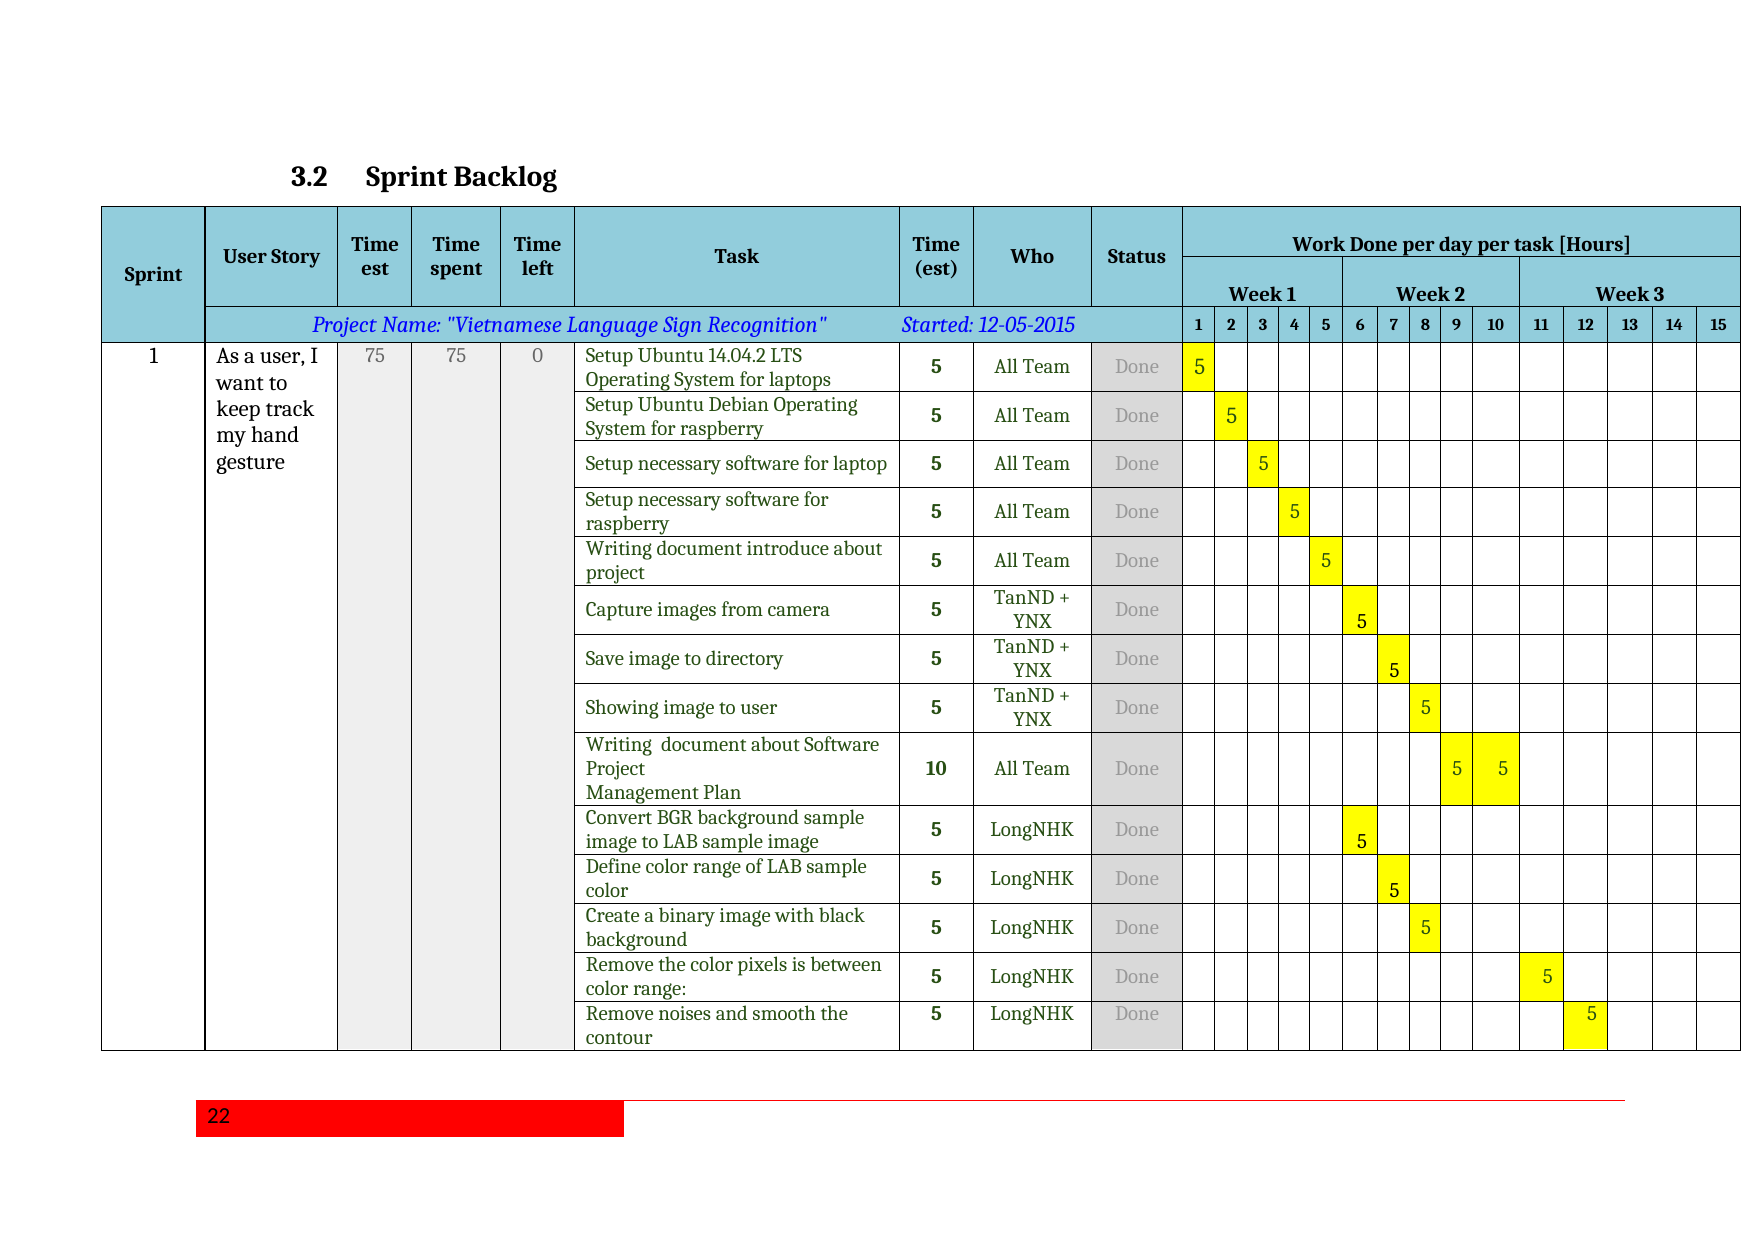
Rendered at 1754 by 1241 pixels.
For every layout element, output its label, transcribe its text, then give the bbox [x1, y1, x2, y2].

table_cell [1441, 904, 1472, 952]
table_cell [1378, 537, 1409, 585]
table_cell 5 [900, 953, 973, 1001]
table_cell [1697, 488, 1740, 536]
table_cell [1473, 488, 1519, 536]
table_cell As a user, I want to keep track my hand gesture [206, 343, 337, 1049]
table_cell [1378, 684, 1409, 732]
table_cell [1520, 904, 1563, 952]
table_cell [1473, 953, 1519, 1001]
table_cell [1310, 904, 1342, 952]
table_cell [1653, 733, 1696, 805]
table_cell Save image to directory [575, 635, 899, 683]
table_cell [1608, 343, 1652, 391]
table_cell [1183, 537, 1214, 585]
table_cell 5 [900, 343, 973, 391]
table_cell 5 [1248, 441, 1278, 487]
table_cell Define color range of LAB sample color [575, 855, 899, 903]
table_cell 5 [1310, 537, 1342, 585]
table_cell [1215, 953, 1247, 1001]
table_cell [1279, 537, 1309, 585]
table_cell [1410, 733, 1440, 805]
table_cell [1343, 733, 1377, 805]
table_cell [1608, 953, 1652, 1001]
table_header Work Done per day per task [Hours] [1183, 207, 1740, 256]
table_cell [1378, 343, 1409, 391]
table_cell All Team [974, 733, 1091, 805]
table_cell [1697, 1002, 1740, 1049]
table_cell [1343, 953, 1377, 1001]
table_cell [1564, 855, 1607, 903]
table_cell Done [1092, 904, 1182, 952]
table_cell [1410, 635, 1440, 683]
table_cell [1697, 806, 1740, 854]
table_cell 5 [900, 488, 973, 536]
table_cell 5 [900, 855, 973, 903]
table_cell [1473, 904, 1519, 952]
table_cell [1183, 806, 1214, 854]
table_cell [1248, 488, 1278, 536]
table_cell [1310, 635, 1342, 683]
table_cell [1697, 635, 1740, 683]
table_cell LongNHK [974, 1002, 1091, 1049]
table_cell [1343, 1002, 1377, 1049]
table_cell [1248, 586, 1278, 634]
table_cell [1653, 586, 1696, 634]
table_cell [1441, 855, 1472, 903]
table_cell [1378, 1002, 1409, 1049]
table_cell [1310, 441, 1342, 487]
table_cell 5 [900, 537, 973, 585]
table_cell [1343, 488, 1377, 536]
table_cell [1215, 733, 1247, 805]
table_cell [1653, 953, 1696, 1001]
table_cell Week 1 [1183, 257, 1342, 306]
table_cell All Team [974, 441, 1091, 487]
table_cell 7 [1378, 307, 1409, 342]
table_cell [1441, 343, 1472, 391]
table_cell [1520, 441, 1563, 487]
table_cell [1279, 684, 1309, 732]
table_cell [1520, 392, 1563, 440]
table_cell [1441, 1002, 1472, 1049]
table_cell [1183, 635, 1214, 683]
table_cell Done [1092, 537, 1182, 585]
table_cell [1441, 392, 1472, 440]
table_cell [1310, 806, 1342, 854]
table_cell Done [1092, 733, 1182, 805]
table_cell [1248, 953, 1278, 1001]
table_cell [1564, 635, 1607, 683]
table_cell All Team [974, 343, 1091, 391]
table_cell [1343, 392, 1377, 440]
table_cell 75 [412, 343, 500, 1049]
table_header Sprint [102, 207, 204, 342]
table_cell Setup Ubuntu Debian Operating System for raspberry [575, 392, 899, 440]
table_cell [1215, 635, 1247, 683]
table_cell 12 [1564, 307, 1607, 342]
table_cell [1653, 441, 1696, 487]
table_cell 5 [1279, 488, 1309, 536]
table_cell [1697, 392, 1740, 440]
table_cell [1441, 488, 1472, 536]
table_cell [1608, 488, 1652, 536]
table_cell [1564, 441, 1607, 487]
table_cell [1215, 586, 1247, 634]
table_cell Done [1092, 441, 1182, 487]
table_cell [1697, 953, 1740, 1001]
table_cell Project Name: "Vietnamese Language Sign Recognition" Started: 12-05-2015 [206, 307, 1182, 342]
table_cell [1279, 1002, 1309, 1049]
table_cell [1343, 343, 1377, 391]
table_cell [1248, 537, 1278, 585]
table_cell [1564, 537, 1607, 585]
table_cell [1564, 684, 1607, 732]
table_cell [1248, 343, 1278, 391]
table_cell [1410, 806, 1440, 854]
table_cell LongNHK [974, 953, 1091, 1001]
table_cell 11 [1520, 307, 1563, 342]
table_cell [1520, 733, 1563, 805]
table_cell [1697, 441, 1740, 487]
table_cell [1279, 806, 1309, 854]
table_cell [1520, 806, 1563, 854]
table_cell [1215, 806, 1247, 854]
table_cell LongNHK [974, 904, 1091, 952]
table_cell [1520, 855, 1563, 903]
table_header Status [1092, 207, 1182, 306]
table_cell [1378, 953, 1409, 1001]
table_cell 5 [1343, 806, 1377, 854]
table_cell [1473, 684, 1519, 732]
table_cell 15 [1697, 307, 1740, 342]
table_cell [1653, 1002, 1696, 1049]
table_cell [1653, 684, 1696, 732]
table_cell [1215, 488, 1247, 536]
table_cell [1410, 586, 1440, 634]
table_header Time left [501, 207, 574, 306]
table_cell Showing image to user [575, 684, 899, 732]
table_cell 5 [1378, 635, 1409, 683]
table_cell Create a binary image with black background [575, 904, 899, 952]
table_cell All Team [974, 392, 1091, 440]
table_cell 5 [900, 441, 973, 487]
table_cell [1279, 586, 1309, 634]
table_cell Done [1092, 806, 1182, 854]
table_cell LongNHK [974, 855, 1091, 903]
table_cell Setup Ubuntu 14.04.2 LTS Operating System for laptops [575, 343, 899, 391]
table_cell [1279, 635, 1309, 683]
table_cell [1310, 953, 1342, 1001]
table_cell [1564, 733, 1607, 805]
table_cell 5 [1441, 733, 1472, 805]
table_cell 5 [1215, 392, 1247, 440]
table_cell [1441, 537, 1472, 585]
table_cell 5 [1310, 307, 1342, 342]
table_cell LongNHK [974, 806, 1091, 854]
table_cell 13 [1608, 307, 1652, 342]
table_cell [1378, 488, 1409, 536]
table_cell [1248, 855, 1278, 903]
table_cell 0 [501, 343, 574, 1049]
table_cell [1248, 806, 1278, 854]
table_cell [1473, 1002, 1519, 1049]
table_cell [1310, 343, 1342, 391]
table_cell [1410, 343, 1440, 391]
table_cell 4 [1279, 307, 1309, 342]
table_cell 10 [900, 733, 973, 805]
table_header User Story [206, 207, 337, 306]
table_cell [1697, 343, 1740, 391]
table_cell [1653, 904, 1696, 952]
table_cell Capture images from camera [575, 586, 899, 634]
table_cell Done [1092, 343, 1182, 391]
table_cell [1473, 441, 1519, 487]
table_cell [1410, 1002, 1440, 1049]
table_cell [1697, 684, 1740, 732]
table_cell 8 [1410, 307, 1440, 342]
table_cell [1653, 537, 1696, 585]
table_cell [1697, 904, 1740, 952]
table_cell [1248, 392, 1278, 440]
table_header Time est [338, 207, 411, 306]
table_cell [1564, 488, 1607, 536]
table_cell [1410, 537, 1440, 585]
table_cell Done [1092, 953, 1182, 1001]
table_cell [1378, 806, 1409, 854]
table_cell [1564, 806, 1607, 854]
table_cell 6 [1343, 307, 1377, 342]
table_cell [1310, 1002, 1342, 1049]
table_cell 9 [1441, 307, 1472, 342]
table_cell Done [1092, 1002, 1182, 1049]
table_cell [1473, 855, 1519, 903]
table_cell [1564, 343, 1607, 391]
table_cell Writing document about Software Project Management Plan [575, 733, 899, 805]
table_cell [1473, 586, 1519, 634]
table_cell 5 [1378, 855, 1409, 903]
table_cell 5 [900, 635, 973, 683]
table_cell [1608, 635, 1652, 683]
table_cell [1520, 684, 1563, 732]
table_cell 5 [900, 806, 973, 854]
table_cell [1279, 392, 1309, 440]
table_cell 5 [1410, 904, 1440, 952]
table_cell 1 [1183, 307, 1214, 342]
table_cell [1697, 733, 1740, 805]
table_cell Remove noises and smooth the contour [575, 1002, 899, 1049]
table_cell [1608, 806, 1652, 854]
table_cell Done [1092, 586, 1182, 634]
table_cell [1608, 904, 1652, 952]
table_cell [1215, 904, 1247, 952]
table_cell [1378, 586, 1409, 634]
table_cell [1653, 392, 1696, 440]
table_cell [1653, 855, 1696, 903]
table_cell [1410, 441, 1440, 487]
table_cell [1608, 684, 1652, 732]
table_cell 5 [1564, 1002, 1607, 1049]
table_cell [1215, 343, 1247, 391]
table_cell [1410, 488, 1440, 536]
table_cell Convert BGR background sample image to LAB sample image [575, 806, 899, 854]
table_cell [1310, 488, 1342, 536]
table_cell [1564, 953, 1607, 1001]
table_header Task [575, 207, 899, 306]
table_cell TanND + YNX [974, 635, 1091, 683]
table_cell [1378, 733, 1409, 805]
table_cell 14 [1653, 307, 1696, 342]
table_cell [1520, 1002, 1563, 1049]
table_cell [1410, 855, 1440, 903]
table_cell [1608, 586, 1652, 634]
table_header Time spent [412, 207, 500, 306]
table_cell [1378, 441, 1409, 487]
table_cell [1520, 586, 1563, 634]
table_cell [1343, 537, 1377, 585]
table_cell [1248, 1002, 1278, 1049]
table_cell [1279, 343, 1309, 391]
table_cell TanND + YNX [974, 684, 1091, 732]
table_cell 5 [1343, 586, 1377, 634]
table_cell [1310, 855, 1342, 903]
table_cell [1564, 392, 1607, 440]
table_cell [1608, 733, 1652, 805]
table_cell [1215, 855, 1247, 903]
table_cell [1608, 855, 1652, 903]
table_cell 1 [102, 343, 204, 1049]
table_cell Done [1092, 488, 1182, 536]
table_cell [1653, 635, 1696, 683]
table_cell Writing document introduce about project [575, 537, 899, 585]
table_cell All Team [974, 537, 1091, 585]
table_cell [1279, 904, 1309, 952]
table_cell [1183, 586, 1214, 634]
table_cell 5 [1473, 733, 1519, 805]
table_cell [1248, 904, 1278, 952]
table_cell 5 [900, 586, 973, 634]
table_cell [1183, 684, 1214, 732]
table_cell [1248, 684, 1278, 732]
table_cell 75 [338, 343, 411, 1049]
table_cell [1343, 635, 1377, 683]
table_cell [1520, 488, 1563, 536]
table_cell 3 [1248, 307, 1278, 342]
table_cell [1441, 586, 1472, 634]
table_cell [1441, 441, 1472, 487]
table_cell [1343, 684, 1377, 732]
table_cell [1183, 904, 1214, 952]
table_cell [1410, 953, 1440, 1001]
table_cell All Team [974, 488, 1091, 536]
table_cell [1441, 806, 1472, 854]
table_cell [1608, 1002, 1652, 1049]
table_cell [1473, 806, 1519, 854]
table_cell 5 [900, 392, 973, 440]
table_cell [1215, 1002, 1247, 1049]
table_cell [1215, 684, 1247, 732]
table_cell TanND + YNX [974, 586, 1091, 634]
table_cell Week 3 [1520, 257, 1740, 306]
table_cell Setup necessary software for laptop [575, 441, 899, 487]
table_cell [1310, 586, 1342, 634]
table_cell [1608, 392, 1652, 440]
table_cell [1183, 488, 1214, 536]
table_cell Done [1092, 855, 1182, 903]
table_cell [1248, 635, 1278, 683]
table_cell 2 [1215, 307, 1247, 342]
table_cell Setup necessary software for raspberry [575, 488, 899, 536]
table_cell [1653, 806, 1696, 854]
table_cell [1564, 904, 1607, 952]
table_cell [1183, 733, 1214, 805]
table_cell [1343, 855, 1377, 903]
table_cell [1343, 904, 1377, 952]
table_cell [1410, 392, 1440, 440]
table_cell Done [1092, 392, 1182, 440]
table_header Time (est) [900, 207, 973, 306]
table_cell [1183, 855, 1214, 903]
table_cell [1279, 441, 1309, 487]
table_cell [1279, 855, 1309, 903]
table_cell [1378, 392, 1409, 440]
table_cell [1608, 441, 1652, 487]
table_cell [1378, 904, 1409, 952]
table_cell [1653, 488, 1696, 536]
table_cell [1697, 586, 1740, 634]
table_cell [1183, 953, 1214, 1001]
table_cell 5 [1520, 953, 1563, 1001]
table_cell [1215, 537, 1247, 585]
table_cell [1697, 855, 1740, 903]
table_cell [1343, 441, 1377, 487]
table_cell [1310, 684, 1342, 732]
table_cell Week 2 [1343, 257, 1519, 306]
table_cell [1183, 1002, 1214, 1049]
table_cell [1279, 953, 1309, 1001]
table_cell [1473, 537, 1519, 585]
table_cell 5 [900, 904, 973, 952]
table_cell 5 [1183, 343, 1214, 391]
table_cell 5 [1410, 684, 1440, 732]
table_cell Remove the color pixels is between color range: [575, 953, 899, 1001]
table_cell [1520, 635, 1563, 683]
table_cell 5 [900, 1002, 973, 1049]
table_cell [1310, 733, 1342, 805]
table_cell [1473, 635, 1519, 683]
table_cell Done [1092, 684, 1182, 732]
subtitle Sprint Backlog [291, 160, 1636, 194]
table_cell [1279, 733, 1309, 805]
table_cell [1215, 441, 1247, 487]
table_cell [1441, 684, 1472, 732]
table_cell [1310, 392, 1342, 440]
table_header Who [974, 207, 1091, 306]
table_cell 5 [900, 684, 973, 732]
table_cell [1520, 343, 1563, 391]
table_cell [1183, 392, 1214, 440]
table_cell [1473, 392, 1519, 440]
table_cell [1653, 343, 1696, 391]
table_cell [1564, 586, 1607, 634]
table_cell [1248, 733, 1278, 805]
table_cell [1441, 635, 1472, 683]
table_cell [1608, 537, 1652, 585]
table_cell [1520, 537, 1563, 585]
table_cell [1473, 343, 1519, 391]
table_cell [1697, 537, 1740, 585]
table_cell Done [1092, 635, 1182, 683]
table_cell [1441, 953, 1472, 1001]
table_cell 10 [1473, 307, 1519, 342]
table_cell [1183, 441, 1214, 487]
